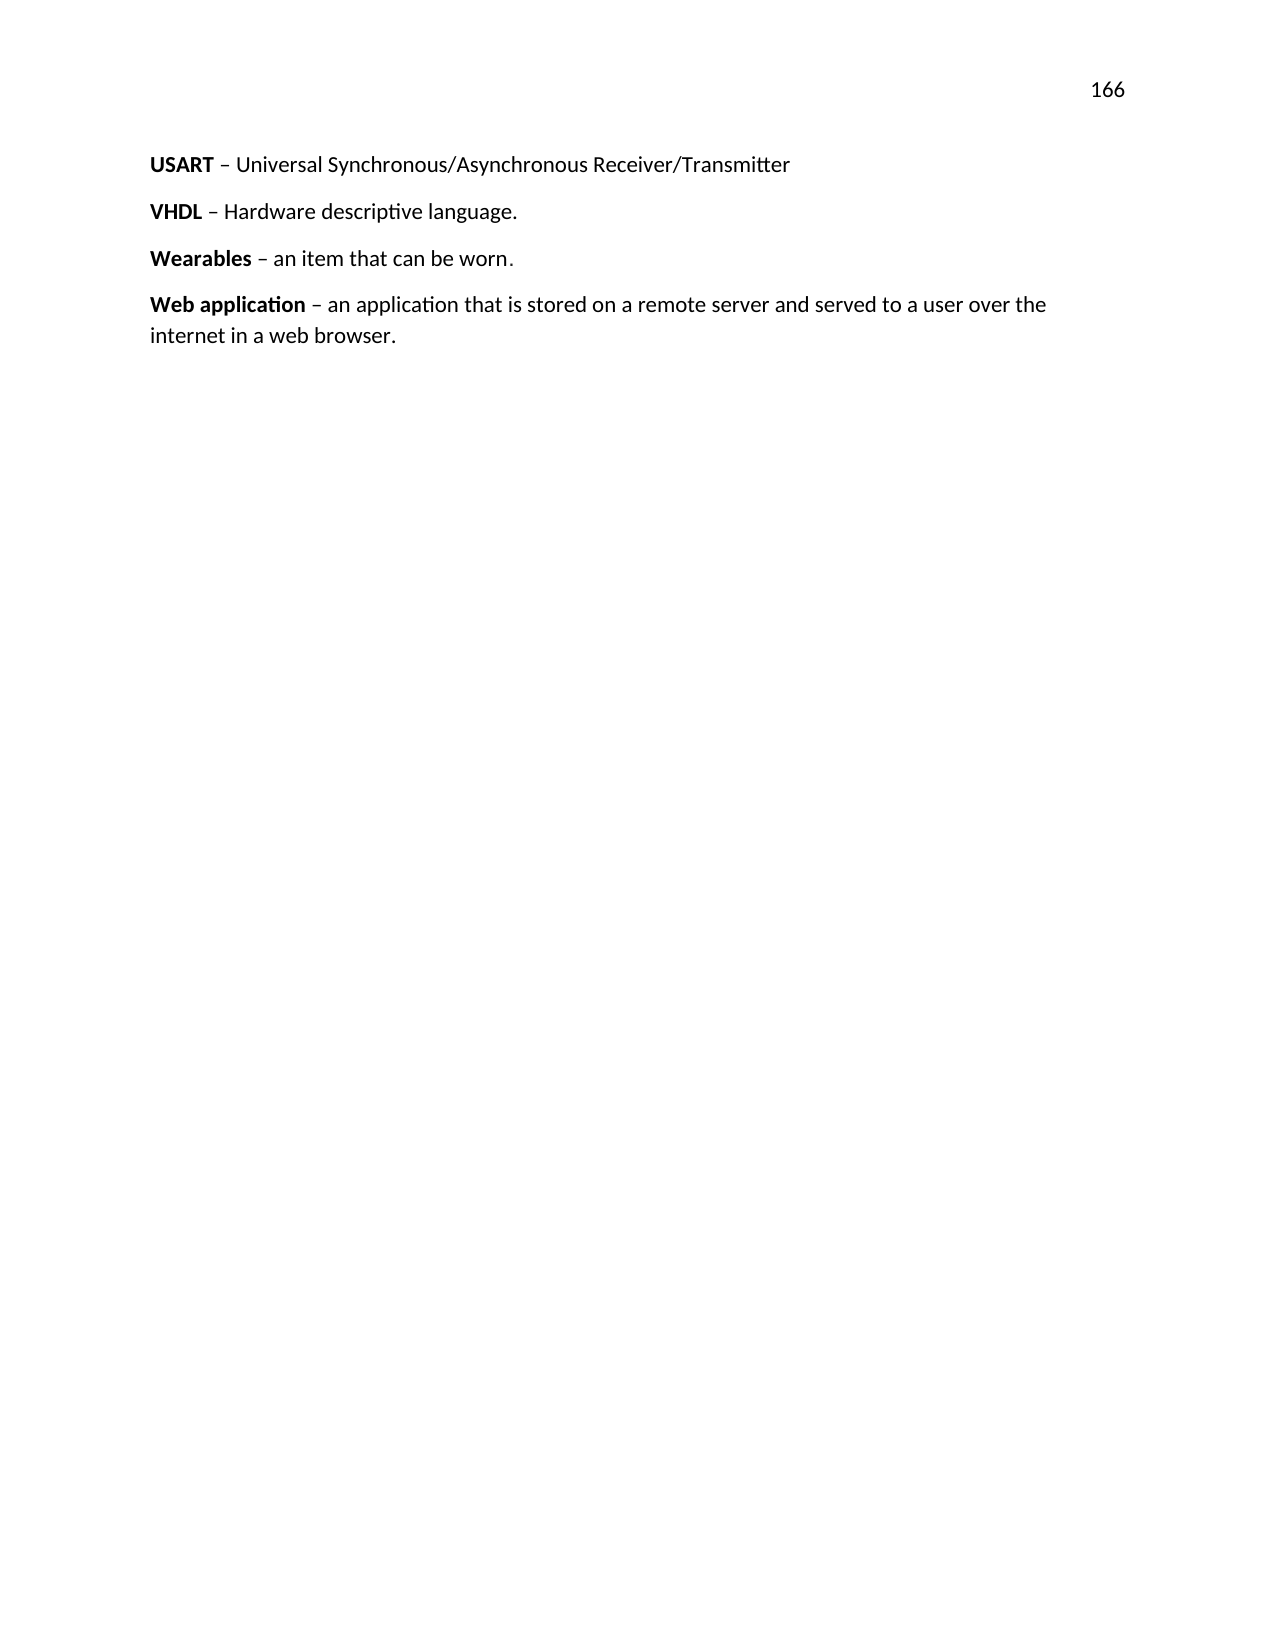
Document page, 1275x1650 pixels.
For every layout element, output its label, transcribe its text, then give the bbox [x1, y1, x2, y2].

text VHDL – Hardware descriptive language. [150, 197, 1125, 225]
text Wearables – an item that can be worn. [150, 244, 1125, 272]
text Web application – an application that is stored on a remote server and served to a user over the internet in a web browser. [150, 291, 1125, 349]
text USART – Universal Synchronous/Asynchronous Receiver/Transmitter [150, 150, 1125, 178]
